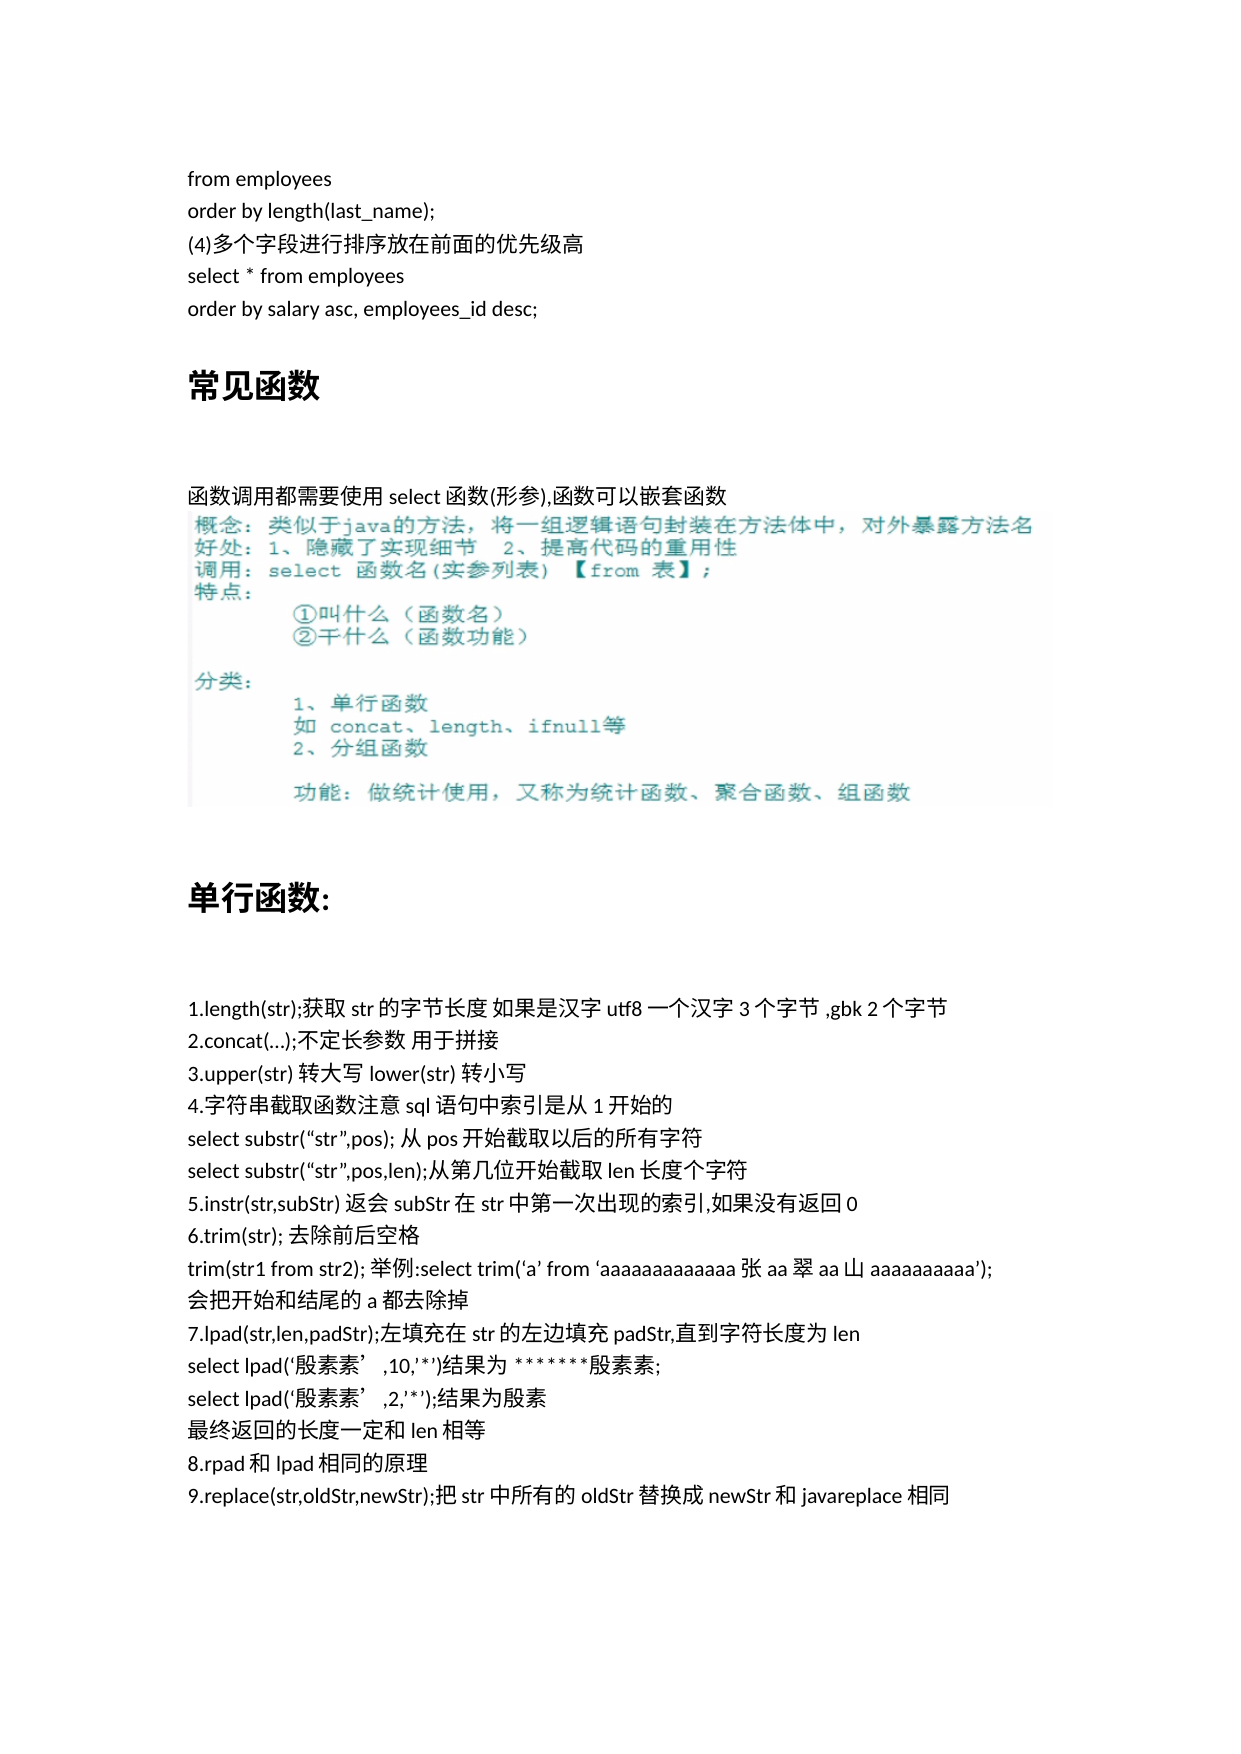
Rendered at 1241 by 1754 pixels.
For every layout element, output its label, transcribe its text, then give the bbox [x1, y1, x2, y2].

text select substr(“str”,pos,len);从第几位开始截取len长度个字符 [187, 1153, 1053, 1186]
text order by salary asc, employees_id desc; [187, 292, 1053, 324]
text 会把开始和结尾的a都去除掉 [187, 1283, 1053, 1316]
text select * from employees [187, 259, 1053, 292]
text 5.instr(str,subStr) 返会subStr在str中第一次出现的索引,如果没有返回0 [187, 1186, 1053, 1218]
text 函数调用都需要使用select 函数(形参),函数可以嵌套函数 [187, 479, 1053, 511]
text 2.concat(…);不定长参数 用于拼接 [187, 1023, 1053, 1056]
text (4)多个字段进行排序放在前面的优先级高 [187, 227, 1053, 259]
text trim(str1 from str2); 举例:select trim(‘a’ from ‘aaaaaaaaaaaaa张aa翠aa山aaaaaaaaaa’); [187, 1251, 1053, 1283]
text 3.upper(str) 转大写 lower(str) 转小写 [187, 1056, 1053, 1088]
text select lpad(‘殷素素’,10,’*’)结果为 *******殷素素; [187, 1348, 1053, 1381]
subtitle 常见函数 [187, 352, 1053, 417]
text 1.length(str);获取str的字节长度 如果是汉字utf8一个汉字3个字节 ,gbk 2个字节 [187, 991, 1053, 1023]
text 6.trim(str); 去除前后空格 [187, 1218, 1053, 1251]
text 8.rpad和lpad相同的原理 [187, 1446, 1053, 1478]
text select lpad(‘殷素素’,2,’*’);结果为殷素 [187, 1381, 1053, 1413]
text from employees [187, 162, 1053, 194]
text 最终返回的长度一定和len相等 [187, 1413, 1053, 1446]
text order by length(last_name); [187, 194, 1053, 227]
subtitle 单行函数: [187, 863, 1053, 928]
text 4.字符串截取函数注意sql语句中索引是从1开始的 [187, 1088, 1053, 1121]
text 9.replace(str,oldStr,newStr);把str中所有的oldStr替换成newStr和javareplace相同 [187, 1478, 1053, 1511]
text select substr(“str”,pos); 从pos开始截取以后的所有字符 [187, 1121, 1053, 1153]
picture [187, 511, 1053, 807]
text 7.lpad(str,len,padStr);左填充在str的左边填充padStr,直到字符长度为len [187, 1316, 1053, 1348]
